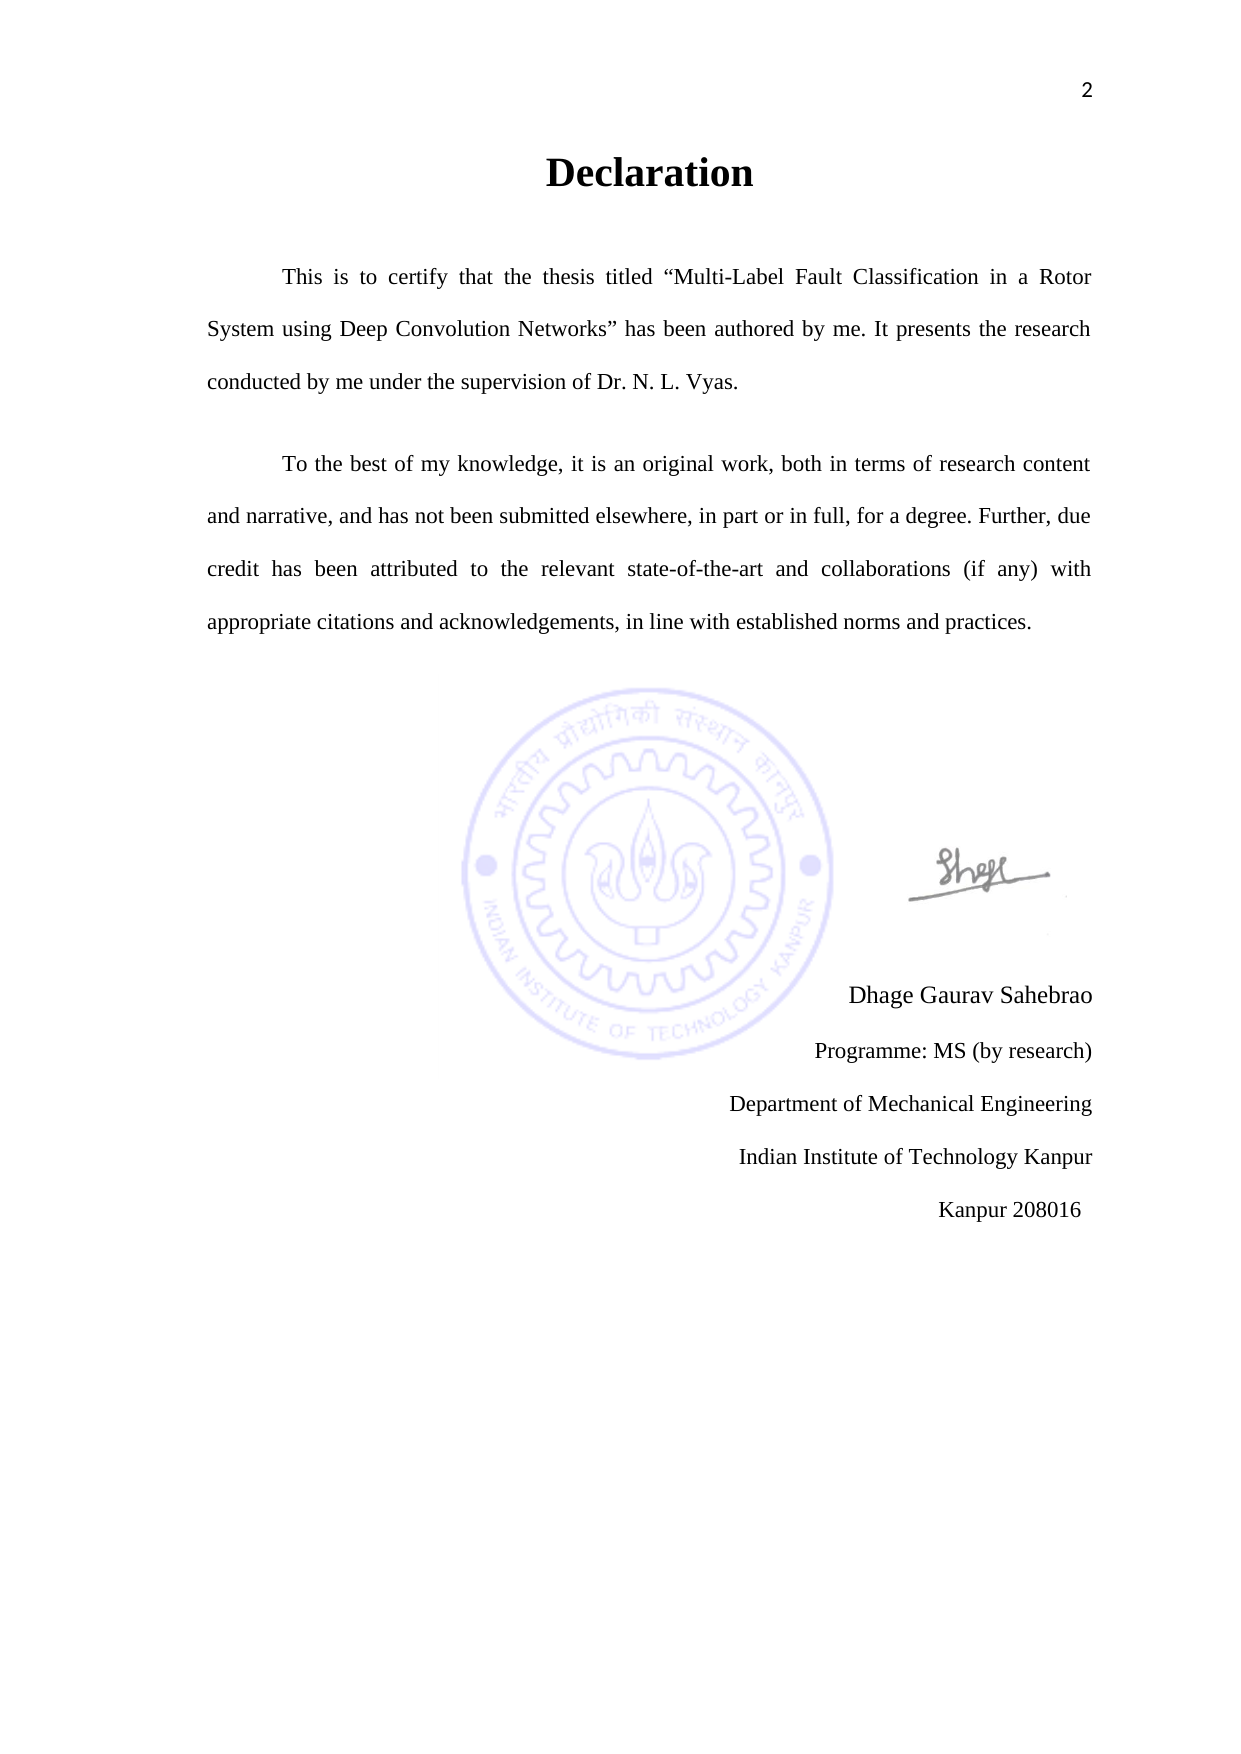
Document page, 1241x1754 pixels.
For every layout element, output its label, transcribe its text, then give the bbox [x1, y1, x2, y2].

text Declaration [207, 148, 1092, 196]
text Programme: MS (by research) [657, 1037, 1092, 1064]
text Department of Mechanical Engineering [657, 1090, 1092, 1117]
text This is to certify that the thesis titled “Multi-Label Fault Classification in a Rotor System using Deep Convolution Networks” has been authored by me. It presents the research conducted by me under the supervision of Dr. N. L. Vyas. [207, 263, 1092, 394]
text Indian Institute of Technology Kanpur [657, 1143, 1092, 1169]
text Dhage Gaurav Sahebrao [657, 980, 1092, 1009]
picture [880, 814, 1075, 938]
text To the best of my knowledge, it is an original work, both in terms of research content and narrative, and has not been submitted elsewhere, in part or in full, for a degree. Further, due credit has been attributed to the relevant state-of-the-art and collaborations (if any) with appropriate citations and acknowledgements, in line with established norms and practices. [207, 449, 1092, 634]
text Kanpur 208016 [807, 1196, 1092, 1222]
